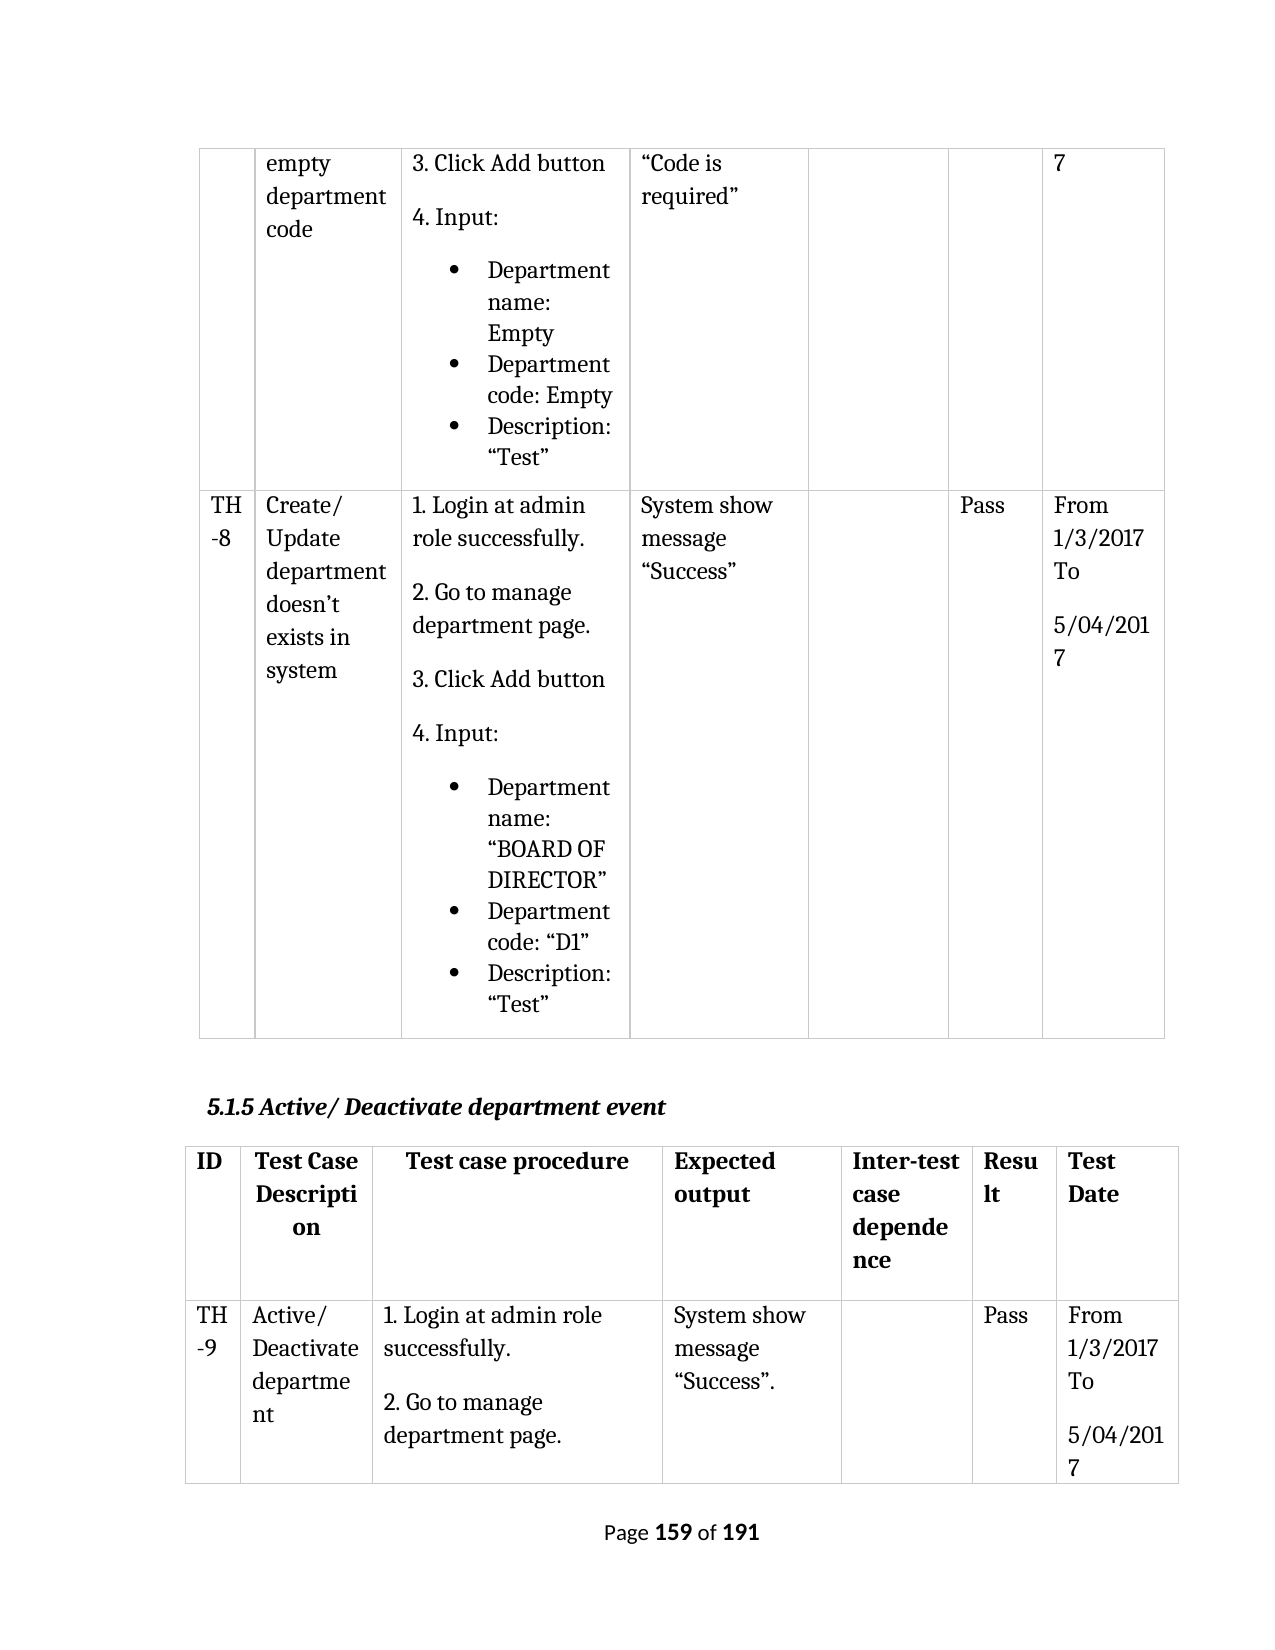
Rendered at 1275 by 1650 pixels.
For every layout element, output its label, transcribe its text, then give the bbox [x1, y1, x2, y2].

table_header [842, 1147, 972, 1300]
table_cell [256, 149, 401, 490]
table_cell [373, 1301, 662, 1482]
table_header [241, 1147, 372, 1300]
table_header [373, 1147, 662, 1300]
text 5.1.5 Active/ Deactivate department event [207, 1092, 1157, 1121]
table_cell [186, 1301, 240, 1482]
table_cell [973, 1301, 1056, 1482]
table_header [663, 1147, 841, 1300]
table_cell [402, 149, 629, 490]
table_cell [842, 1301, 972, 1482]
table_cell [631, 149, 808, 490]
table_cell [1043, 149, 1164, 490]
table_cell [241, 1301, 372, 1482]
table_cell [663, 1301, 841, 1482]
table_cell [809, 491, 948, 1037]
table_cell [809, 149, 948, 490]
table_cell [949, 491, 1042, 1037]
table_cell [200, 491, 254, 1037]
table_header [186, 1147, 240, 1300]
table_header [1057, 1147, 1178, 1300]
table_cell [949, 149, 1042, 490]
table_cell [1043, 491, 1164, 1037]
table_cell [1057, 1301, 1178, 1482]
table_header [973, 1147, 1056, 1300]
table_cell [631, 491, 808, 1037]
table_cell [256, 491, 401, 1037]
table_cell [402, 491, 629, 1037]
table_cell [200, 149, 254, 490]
